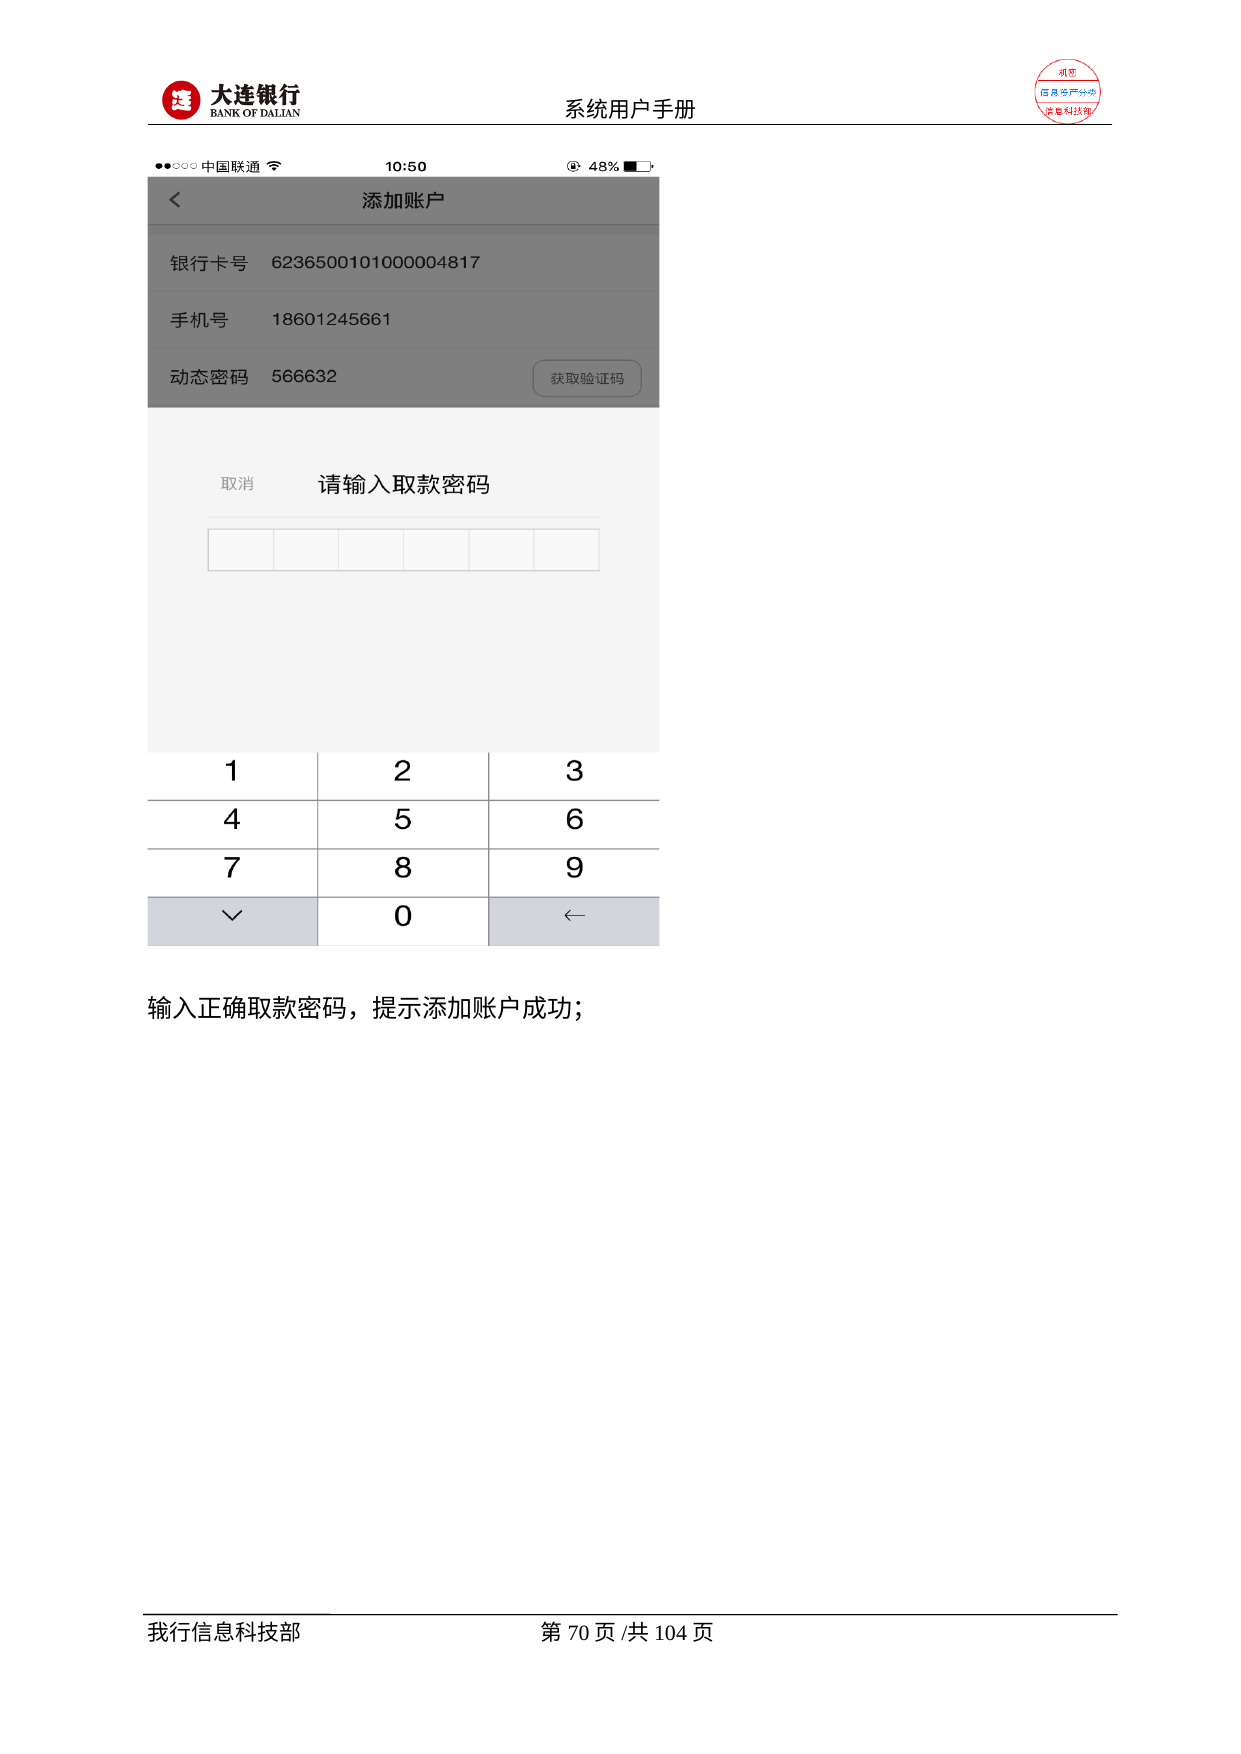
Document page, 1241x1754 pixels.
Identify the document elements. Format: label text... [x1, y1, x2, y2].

picture [1026, 51, 1108, 124]
text 输入正确取款密码，提示添加账户成功； [148, 973, 1112, 1041]
picture [161, 79, 304, 121]
picture [1026, 125, 1108, 131]
picture [147, 156, 660, 946]
